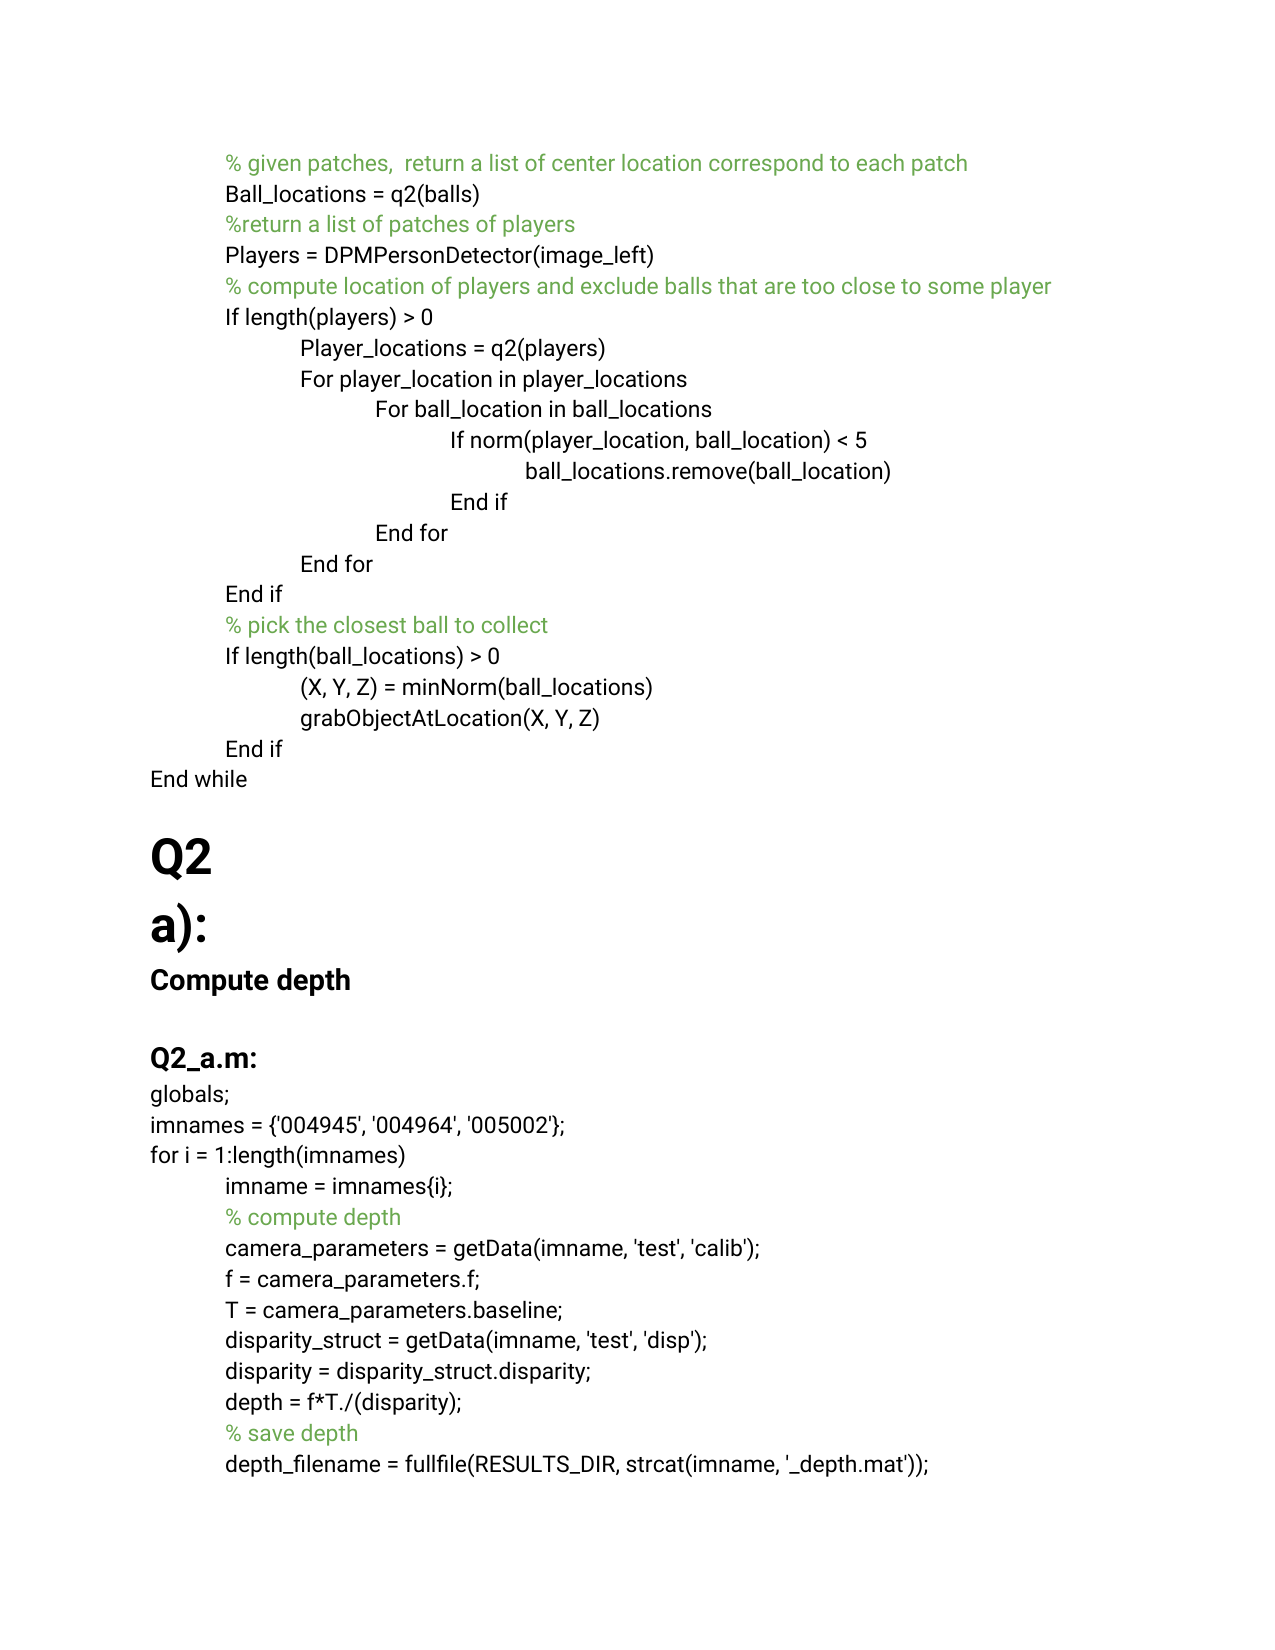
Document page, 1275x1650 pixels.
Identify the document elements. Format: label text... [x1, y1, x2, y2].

text imnames = {'004945', '004964', '005002'}; [150, 1112, 1125, 1139]
text (X, Y, Z) = minNorm(ball_locations) [150, 674, 1125, 701]
text % given patches, return a list of center location correspond to each patch [150, 150, 1125, 177]
text End if [150, 736, 1125, 763]
text camera_parameters = getData(imname, 'test', 'calib'); [150, 1235, 1125, 1262]
text disparity_struct = getData(imname, 'test', 'disp'); [150, 1328, 1125, 1354]
text Q2 [150, 828, 1125, 887]
text If length(ball_locations) > 0 [150, 643, 1125, 670]
text % save depth [150, 1420, 1125, 1447]
text Player_locations = q2(players) [150, 335, 1125, 362]
text T = camera_parameters.baseline; [150, 1297, 1125, 1324]
text globals; [150, 1081, 1125, 1108]
text End while [150, 767, 1125, 793]
text a): [150, 896, 1125, 954]
text End if [150, 582, 1125, 608]
text disparity = disparity_struct.disparity; [150, 1358, 1125, 1385]
text Compute depth [150, 963, 1125, 997]
text imname = imnames{i}; [150, 1173, 1125, 1200]
text If norm(player_location, ball_location) < 5 [150, 427, 1125, 454]
text Q2_a.m: [150, 1042, 1125, 1076]
text % pick the closest ball to collect [150, 612, 1125, 639]
text End for [150, 551, 1125, 578]
text For player_location in player_locations [150, 366, 1125, 393]
text End for [150, 520, 1125, 547]
text %return a list of patches of players [150, 212, 1125, 238]
text % compute depth [150, 1204, 1125, 1231]
text ball_locations.remove(ball_location) [150, 458, 1125, 485]
text % compute location of players and exclude balls that are too close to some player [150, 273, 1125, 300]
text grabObjectAtLocation(X, Y, Z) [150, 705, 1125, 732]
text depth_filename = fullfile(RESULTS_DIR, strcat(imname, '_depth.mat')); [150, 1451, 1125, 1478]
text f = camera_parameters.f; [150, 1266, 1125, 1293]
text Players = DPMPersonDetector(image_left) [150, 242, 1125, 269]
text for i = 1:length(imnames) [150, 1143, 1125, 1169]
text Ball_locations = q2(balls) [150, 181, 1125, 208]
text depth = f*T./(disparity); [150, 1389, 1125, 1416]
text If length(players) > 0 [150, 304, 1125, 331]
text For ball_location in ball_locations [150, 397, 1125, 423]
text End if [150, 489, 1125, 516]
